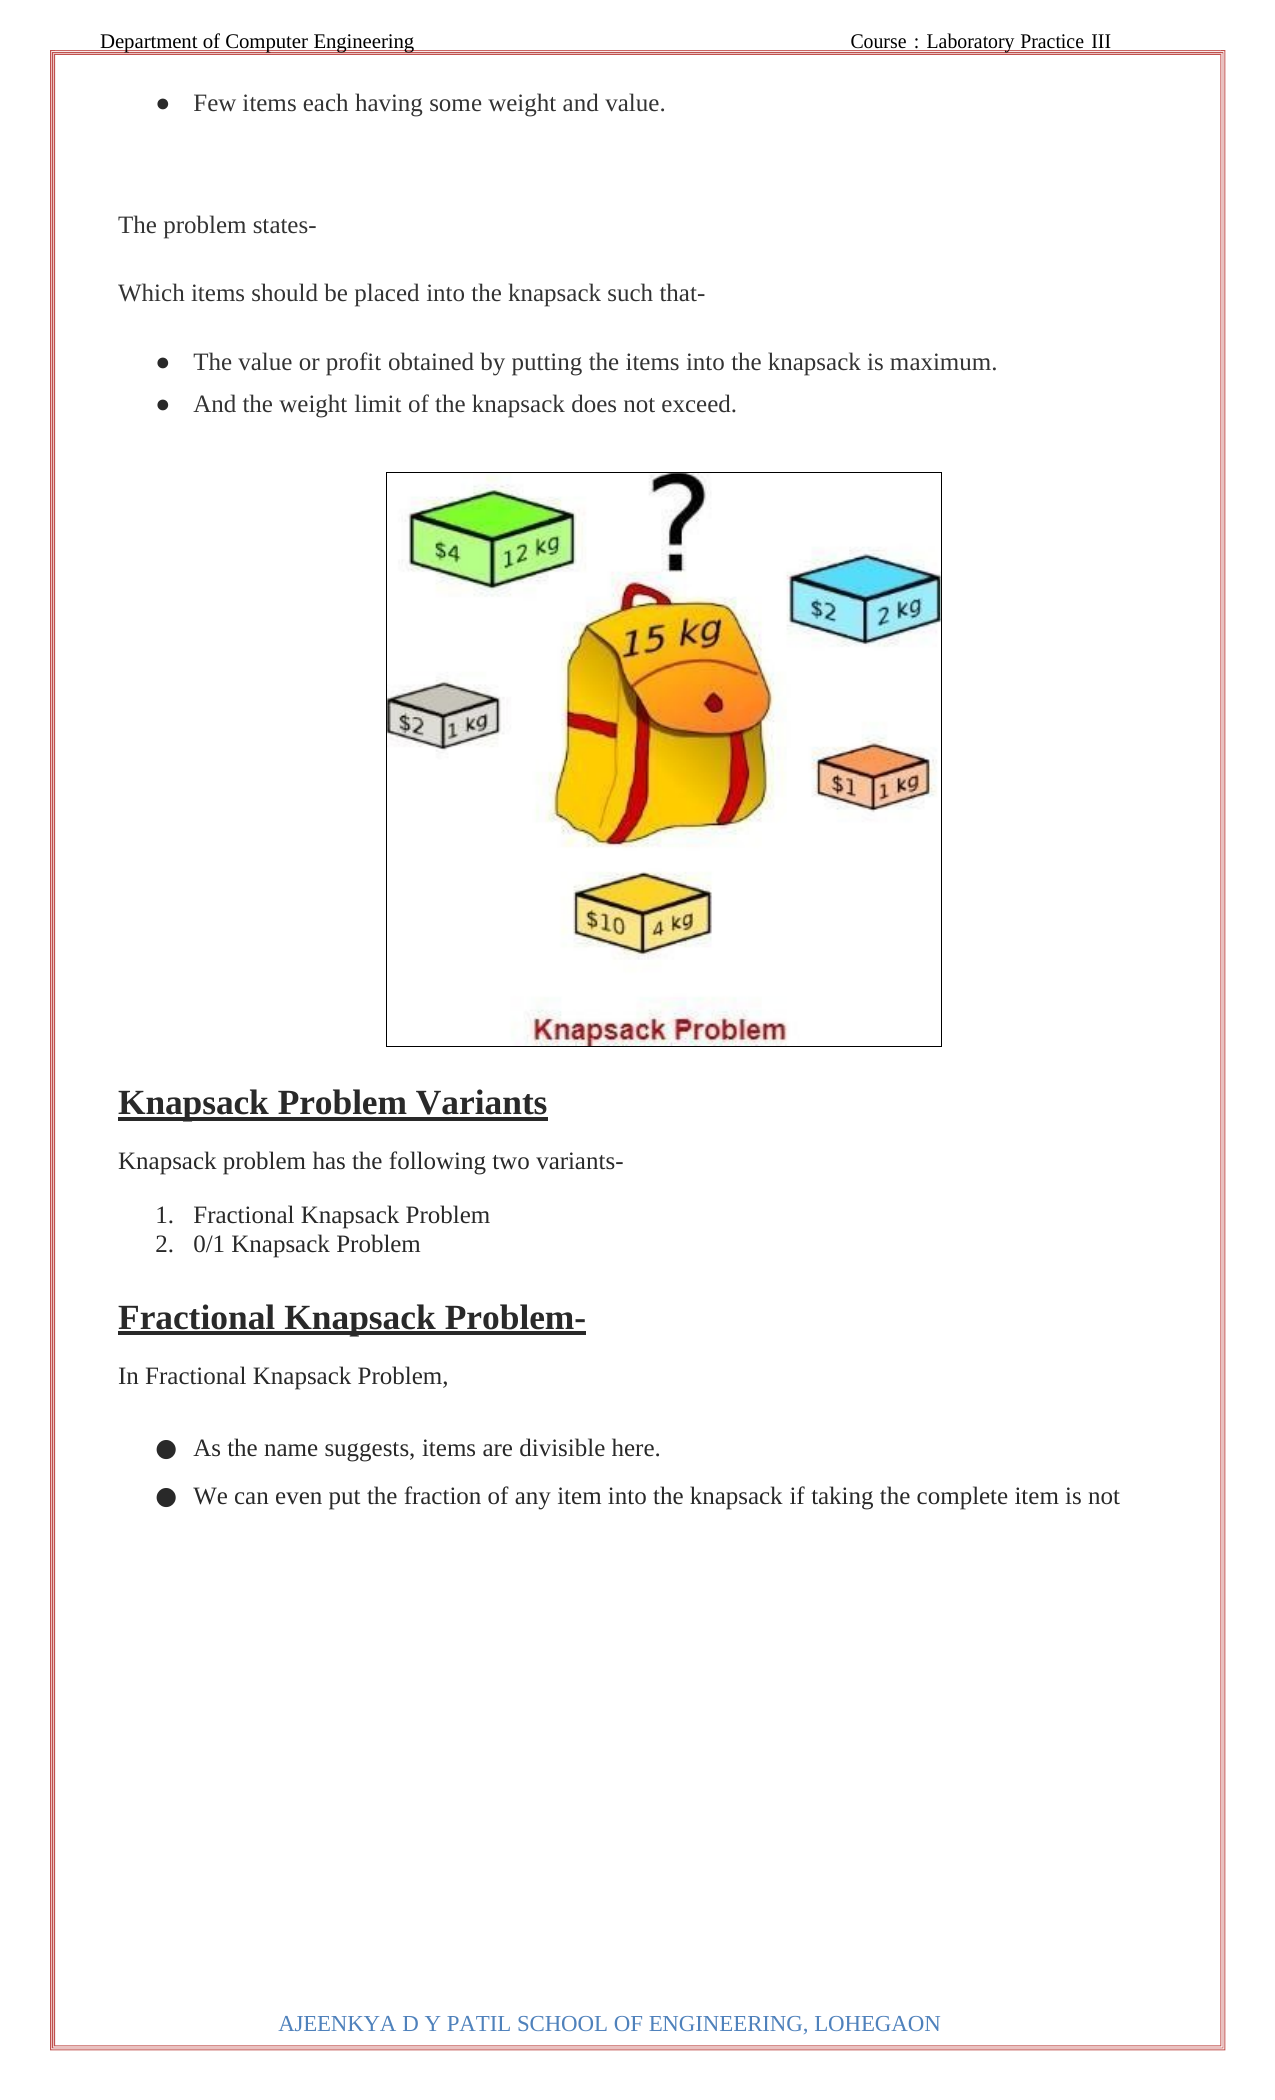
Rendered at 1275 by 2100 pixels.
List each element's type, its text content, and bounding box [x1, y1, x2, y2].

list And the weight limit of the knapsack does not exceed. [155, 389, 1244, 418]
list As the name suggests, items are divisible here. [155, 1429, 1244, 1463]
text AJEENKYA D Y PATIL SCHOOL OF ENGINEERING, LOHEGAON [278, 2010, 1244, 2036]
list The value or profit obtained by putting the items into the knapsack is maximum. [155, 346, 1244, 375]
list 0/1 Knapsack Problem [155, 1229, 1244, 1258]
subtitle Fractional Knapsack Problem- [118, 1296, 1244, 1337]
list We can even put the fraction of any item into the knapsack if taking the complete item is not [155, 1478, 1244, 1512]
list Fractional Knapsack Problem [155, 1200, 1244, 1229]
text In Fractional Knapsack Problem, [118, 1361, 1244, 1390]
list Few items each having some weight and value. [155, 88, 1244, 117]
picture [387, 473, 941, 1046]
text Which items should be placed into the knapsack such that- [118, 278, 1244, 307]
text The problem states- [118, 210, 1244, 239]
text Knapsack Problem Variants [118, 1081, 1244, 1122]
text Knapsack problem has the following two variants- [118, 1146, 1244, 1175]
